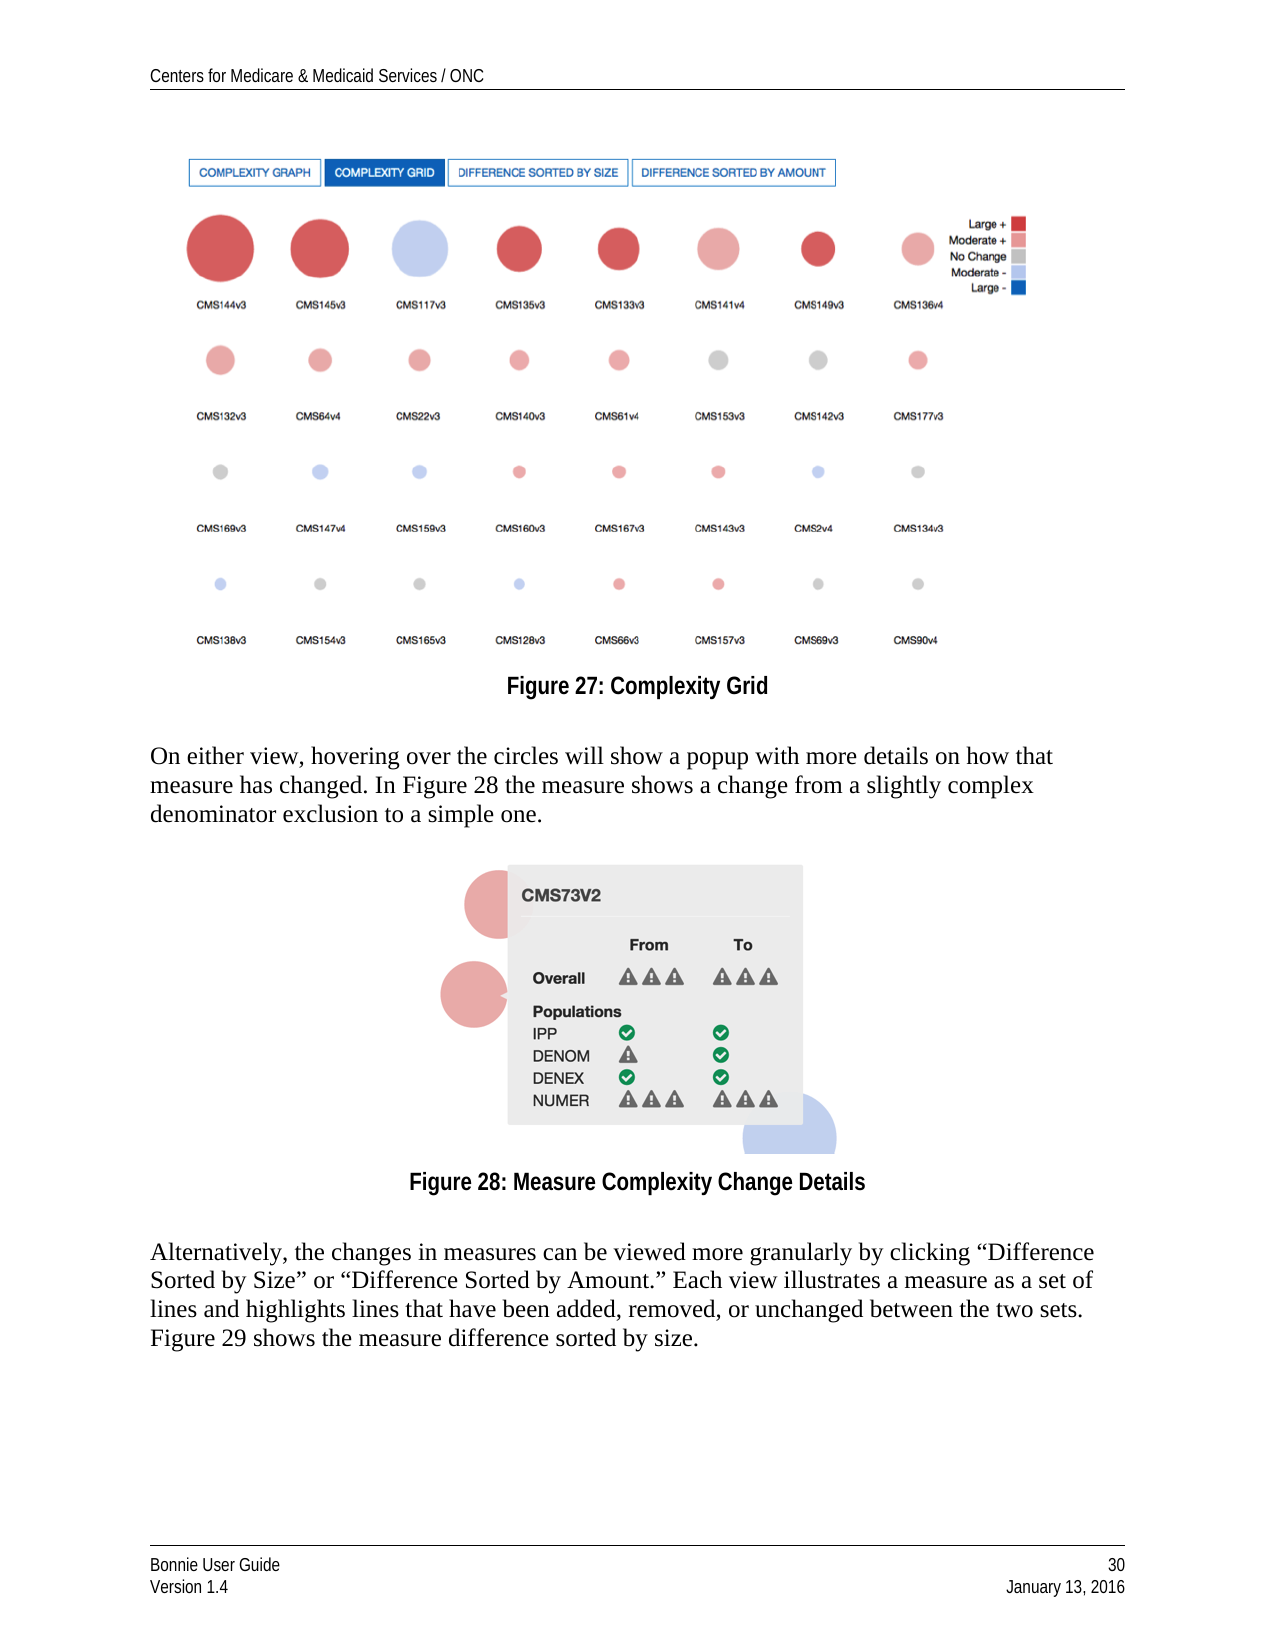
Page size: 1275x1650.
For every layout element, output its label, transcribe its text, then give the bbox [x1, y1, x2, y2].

text Figure : Complexity Grid [150, 671, 1125, 700]
text Figure : Measure Complexity Change Details [150, 1167, 1125, 1195]
picture [162, 150, 1113, 659]
picture [429, 840, 846, 1154]
text On either view, hovering over the circles will show a popup with more details on how that measure has changed. In the measure shows a change from a slightly complex denominator exclusion to a simple one. [150, 741, 1125, 828]
text Alternatively, the changes in measures can be viewed more granularly by clicking “Difference Sorted by Size” or “Difference Sorted by Amount.” Each view illustrates a measure as a set of lines and highlights lines that have been added, removed, or unchanged between the two sets. shows the measure difference sorted by size. [150, 1237, 1125, 1352]
